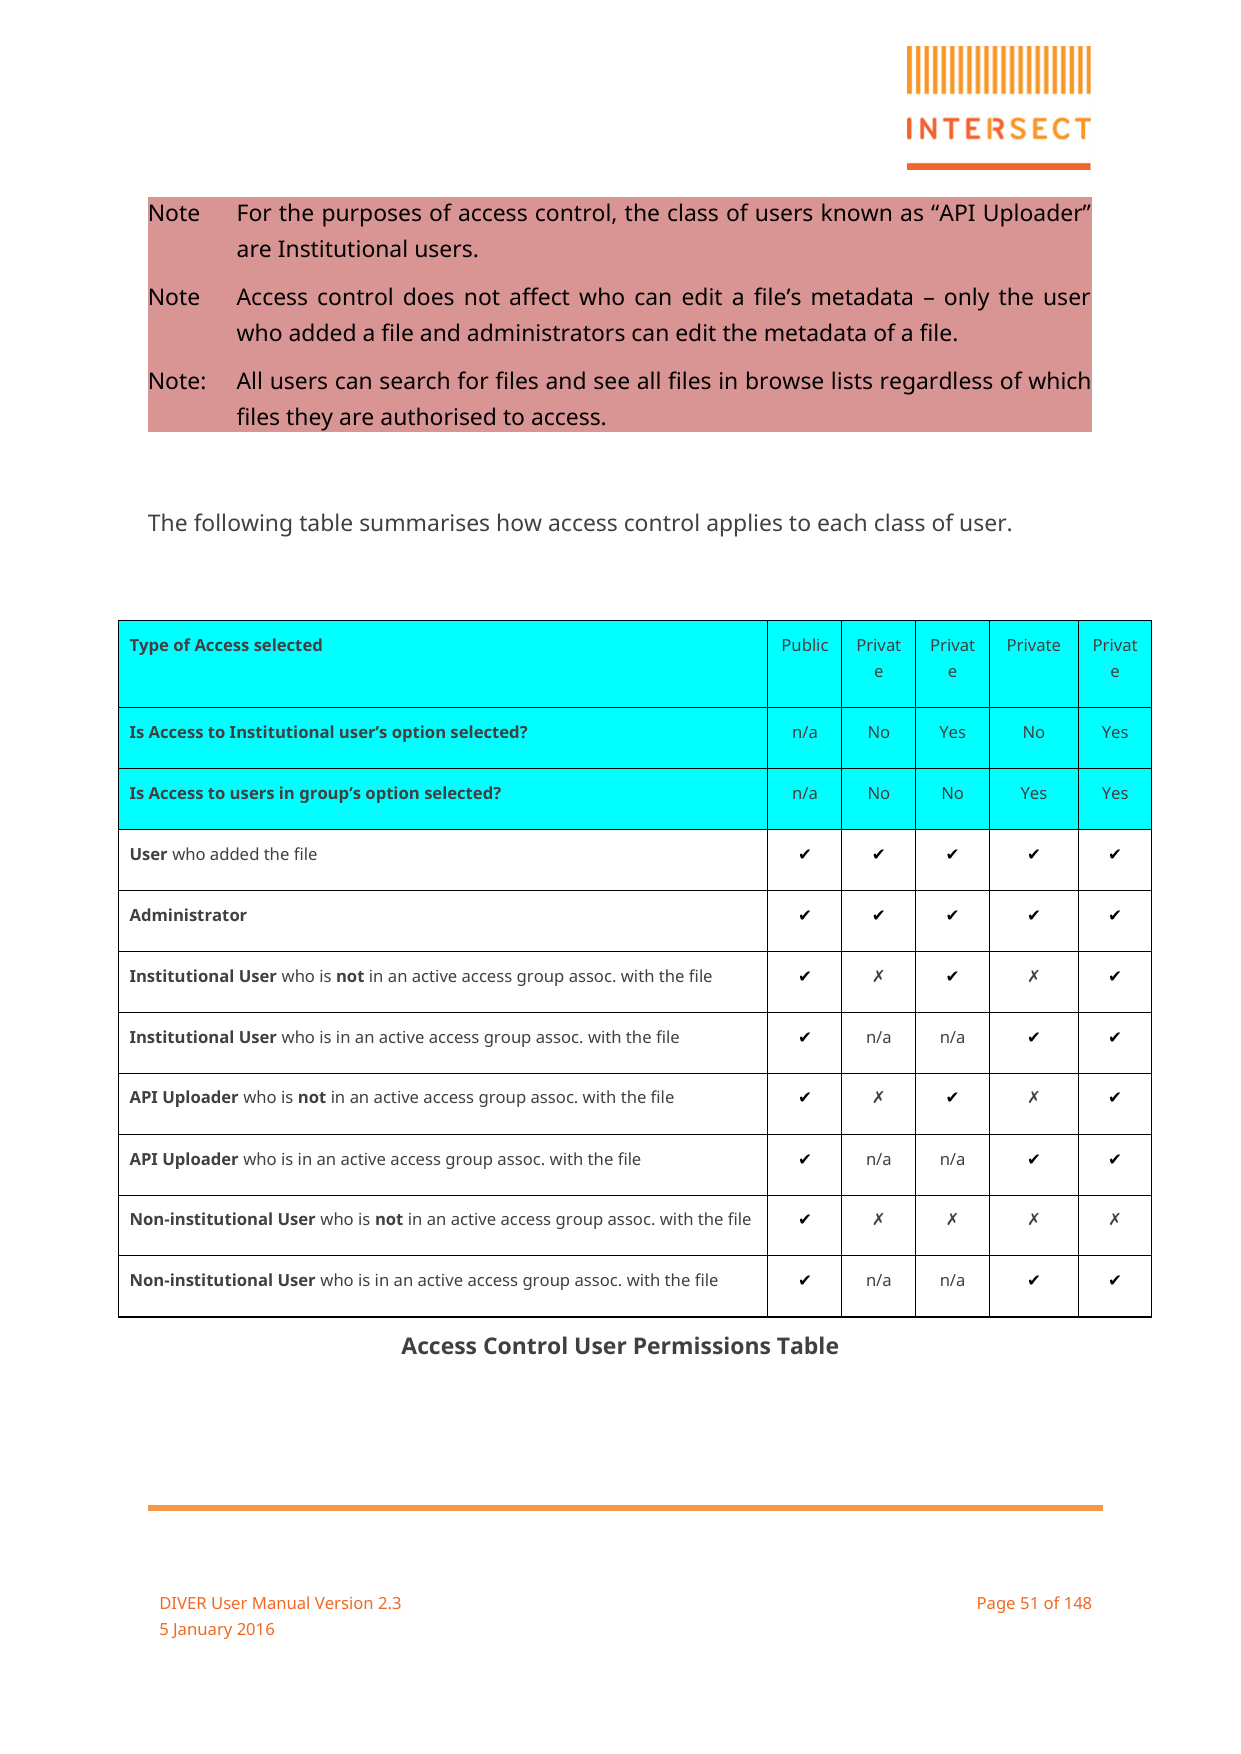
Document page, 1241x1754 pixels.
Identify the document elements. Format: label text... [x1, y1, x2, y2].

table_cell No [842, 708, 915, 768]
table_cell ✔ [1079, 891, 1151, 951]
table_cell ✗ [990, 1196, 1078, 1255]
table_cell Non-institutional User who is in an active access group assoc. with the file [119, 1256, 767, 1316]
table_cell ✔ [1079, 1013, 1151, 1073]
table_cell ✔ [1079, 1074, 1151, 1133]
table_cell Is Access to users in group’s option selected? [119, 769, 767, 829]
table_cell n/a [842, 1135, 915, 1194]
table_cell ✔ [990, 1135, 1078, 1194]
table_cell ✗ [990, 1074, 1078, 1133]
table_cell Yes [990, 769, 1078, 829]
table_cell User who added the file [119, 830, 767, 890]
table_cell No [990, 708, 1078, 768]
table_header Private [990, 621, 1078, 707]
text Note Access control does not affect who can edit a file’s metadata – only the user who added a file and administrators can edit the metadata of a file. [148, 281, 1092, 348]
text The following table summarises how access control applies to each class of user. [148, 506, 1092, 538]
table_cell Non-institutional User who is not in an active access group assoc. with the file [119, 1196, 767, 1255]
table_cell Is Access to Institutional user’s option selected? [119, 708, 767, 768]
table_cell API Uploader who is not in an active access group assoc. with the file [119, 1074, 767, 1133]
table_cell ✔ [1079, 830, 1151, 890]
table_cell No [916, 769, 989, 829]
text Note: All users can search for files and see all files in browse lists regardless of which files they are authorised to access. [148, 365, 1092, 432]
table_cell ✔ [990, 891, 1078, 951]
text Note For the purposes of access control, the class of users known as “API Uploader” are Institutional users. [148, 197, 1092, 264]
table_cell ✗ [1079, 1196, 1151, 1255]
table_cell ✔ [768, 1013, 841, 1073]
table_cell ✔ [768, 891, 841, 951]
table_cell ✔ [768, 1135, 841, 1194]
table_cell ✔ [990, 1256, 1078, 1316]
table_cell Yes [916, 708, 989, 768]
table_cell ✔ [768, 952, 841, 1012]
table_cell ✗ [916, 1196, 989, 1255]
table_header Type of Access selected [119, 621, 767, 707]
table_cell ✔ [1079, 952, 1151, 1012]
table_cell No [842, 769, 915, 829]
table_cell ✔ [916, 952, 989, 1012]
table_cell ✔ [768, 1074, 841, 1133]
table_cell ✔ [1079, 1256, 1151, 1316]
table_cell ✔ [768, 830, 841, 890]
table_cell ✗ [842, 1196, 915, 1255]
table_cell ✔ [1079, 1135, 1151, 1194]
table_cell ✗ [842, 1074, 915, 1133]
table_cell ✔ [916, 891, 989, 951]
table_cell Institutional User who is in an active access group assoc. with the file [119, 1013, 767, 1073]
table_cell n/a [842, 1013, 915, 1073]
table_cell ✔ [768, 1196, 841, 1255]
table_cell ✗ [990, 952, 1078, 1012]
table_cell n/a [842, 1256, 915, 1316]
table_header Private [916, 621, 989, 707]
table_cell ✔ [990, 1013, 1078, 1073]
table_header Private [842, 621, 915, 707]
picture [905, 44, 1093, 172]
table_cell Yes [1079, 769, 1151, 829]
table_header Private [1079, 621, 1151, 707]
table_cell n/a [768, 769, 841, 829]
table_cell n/a [916, 1256, 989, 1316]
table_cell n/a [916, 1013, 989, 1073]
table_cell Administrator [119, 891, 767, 951]
table_header Public [768, 621, 841, 707]
table_cell ✗ [842, 952, 915, 1012]
table_cell Yes [1079, 708, 1151, 768]
table_cell n/a [916, 1135, 989, 1194]
table_cell ✔ [990, 830, 1078, 890]
table_cell ✔ [916, 1074, 989, 1133]
table_cell Institutional User who is not in an active access group assoc. with the file [119, 952, 767, 1012]
text Access Control User Permissions Table [148, 1330, 1092, 1361]
table_cell API Uploader who is in an active access group assoc. with the file [119, 1135, 767, 1194]
table_cell ✔ [842, 891, 915, 951]
table_cell ✔ [842, 830, 915, 890]
table_cell ✔ [768, 1256, 841, 1316]
table_cell ✔ [916, 830, 989, 890]
table_cell n/a [768, 708, 841, 768]
